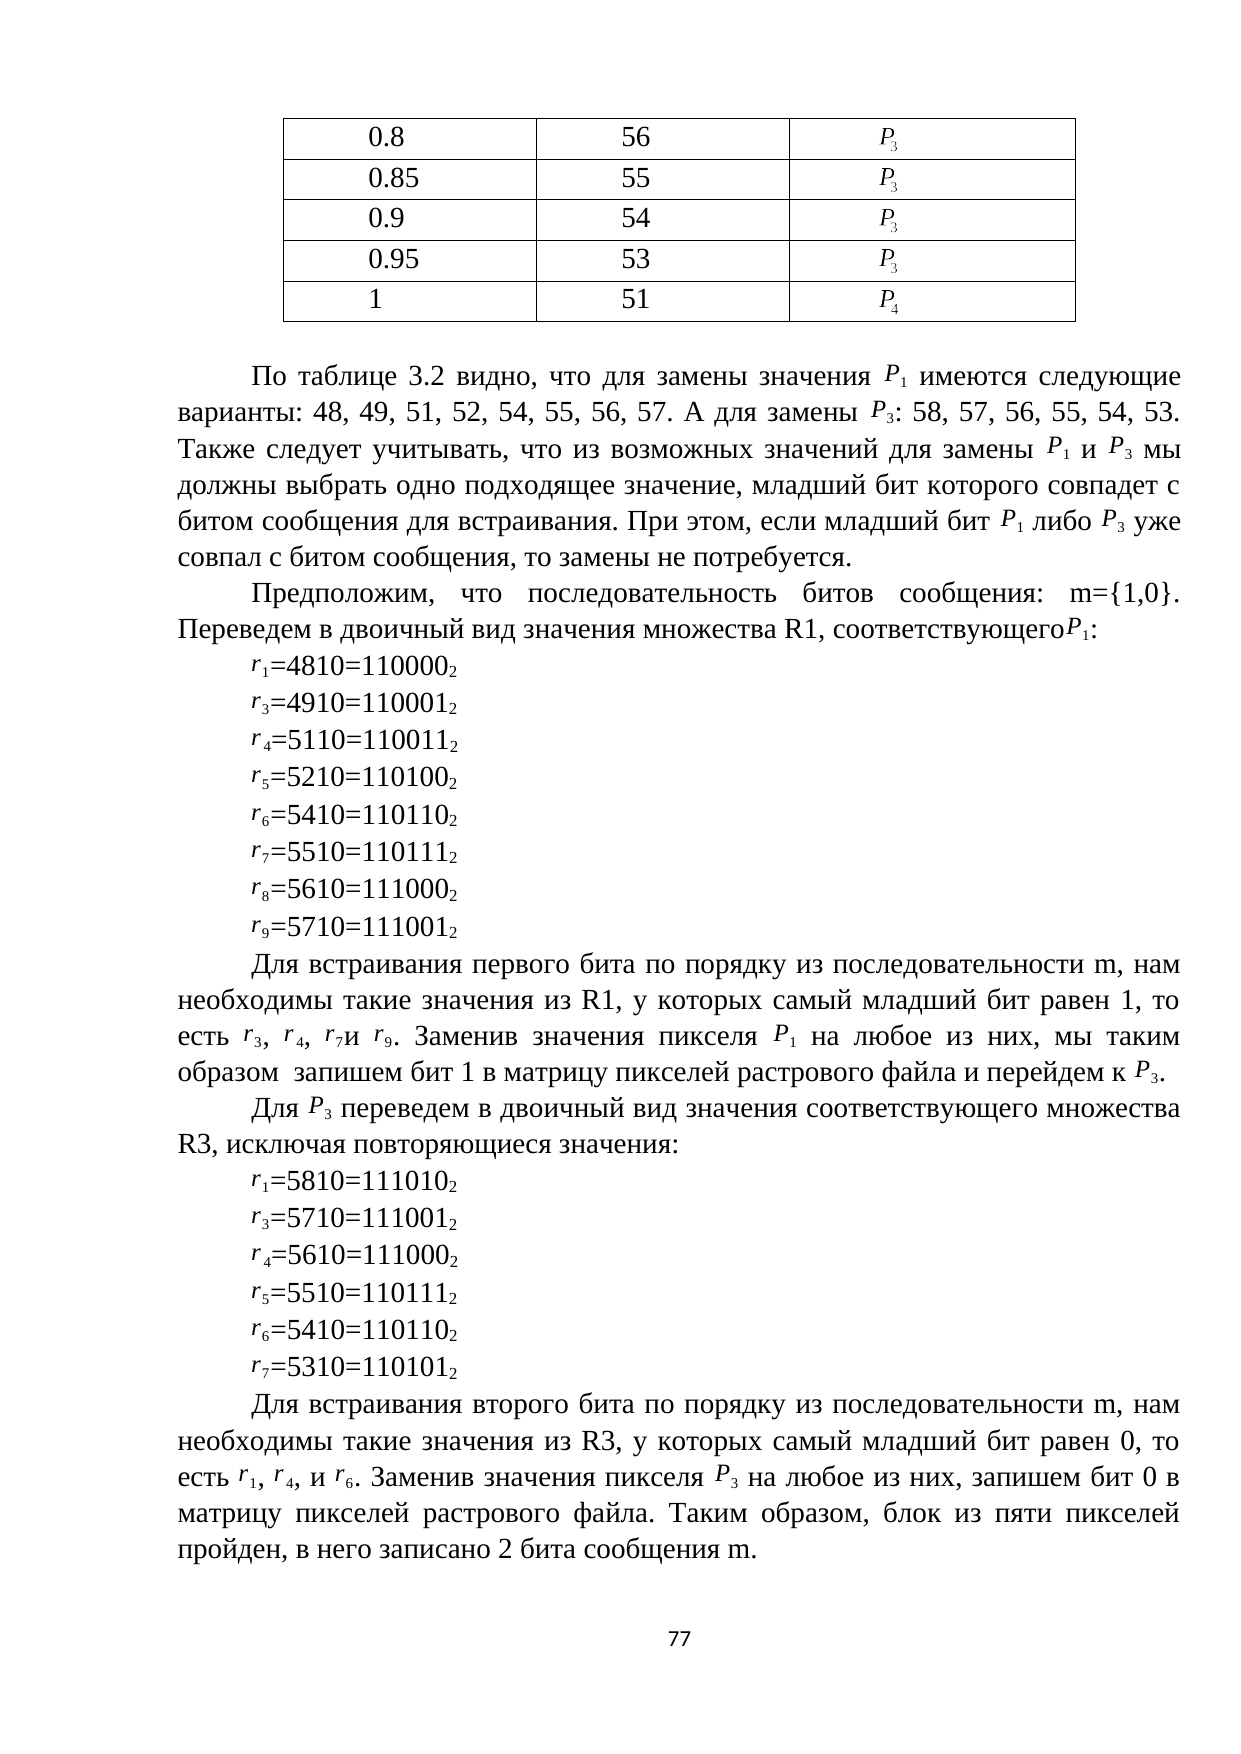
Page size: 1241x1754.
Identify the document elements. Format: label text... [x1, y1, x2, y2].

text =5410=1101102 [177, 797, 1181, 831]
text Для встраивания второго бита по порядку из последовательности m, нам необходимы такие значения из R3, у которых самый младший бит равен 0, то есть , , и . Заменив значения пикселя на любое из них, запишем бит 0 в матрицу пикселей растрового файла. Таким образом, блок из пяти пикселей пройден, в него записано 2 бита сообщения m. [177, 1387, 1181, 1565]
text =4910=1100012 [177, 685, 1181, 719]
text Предположим, что последовательность битов сообщения: m={1,0}. Переведем в двоичный вид значения множества R1, соответствующего: [177, 575, 1181, 645]
text Для встраивания первого бита по порядку из последовательности m, нам необходимы такие значения из R1, у которых самый младший бит равен 1, то есть , , и . Заменив значения пикселя на любое из них, мы таким образом запишем бит 1 в матрицу пикселей растрового файла и перейдем к . [177, 946, 1181, 1088]
text =4810=1100002 [177, 648, 1181, 682]
table_cell 0.8 [284, 119, 536, 159]
table_cell 55 [537, 160, 789, 199]
table_cell 53 [537, 241, 789, 281]
text =5610=1110002 [177, 1237, 1181, 1272]
table_cell 0.95 [284, 241, 536, 281]
text =5510=1101112 [177, 1275, 1181, 1309]
table_cell [790, 160, 1075, 199]
text =5710=1110012 [177, 909, 1181, 943]
text По таблице 3.2 видно, что для замены значения имеются следующие варианты: 48, 49, 51, 52, 54, 55, 56, 57. А для замены : 58, 57, 56, 55, 54, 53. Также следует учитывать, что из возможных значений для замены и мы должны выбрать одно подходящее значение, младший бит которого совпадет с битом сообщения для встраивания. При этом, если младший бит либо уже совпал с битом сообщения, то замены не потребуется. [177, 358, 1181, 573]
text =5810=1110102 [177, 1163, 1181, 1197]
text =5210=1101002 [177, 759, 1181, 794]
text =5510=1101112 [177, 834, 1181, 869]
table_cell 1 [284, 282, 536, 321]
table_cell 0.85 [284, 160, 536, 199]
text Для переведем в двоичный вид значения соответствующего множества R3, исключая повторяющиеся значения: [177, 1091, 1181, 1160]
text =5710=1110012 [177, 1200, 1181, 1235]
table_cell [790, 119, 1075, 159]
table_cell [790, 282, 1075, 321]
text =5410=1101102 [177, 1312, 1181, 1347]
text =5610=1110002 [177, 871, 1181, 906]
text =5110=1100112 [177, 722, 1181, 757]
table_cell 51 [537, 282, 789, 321]
table_cell 0.9 [284, 200, 536, 240]
table_cell 54 [537, 200, 789, 240]
table_cell [790, 241, 1075, 281]
text =5310=1101012 [177, 1349, 1181, 1384]
table_cell 56 [537, 119, 789, 159]
table_cell [790, 200, 1075, 240]
